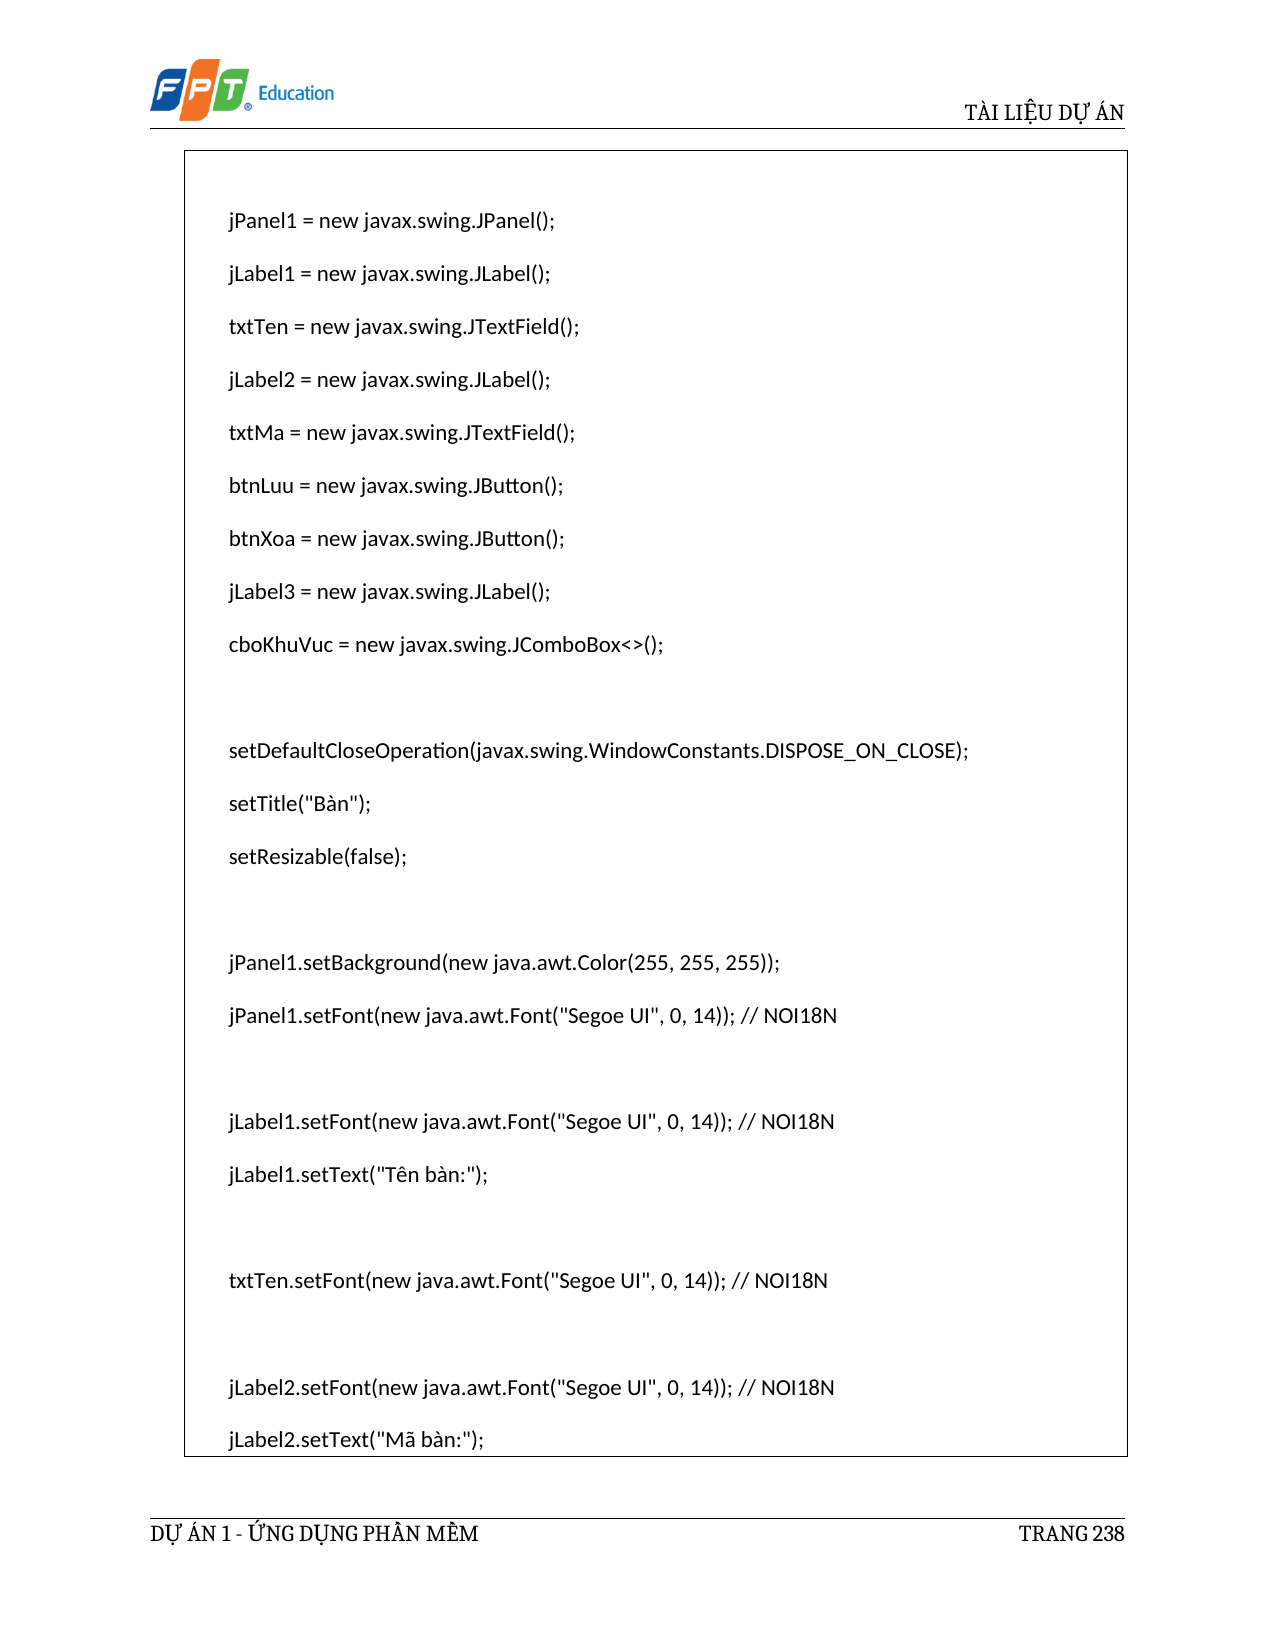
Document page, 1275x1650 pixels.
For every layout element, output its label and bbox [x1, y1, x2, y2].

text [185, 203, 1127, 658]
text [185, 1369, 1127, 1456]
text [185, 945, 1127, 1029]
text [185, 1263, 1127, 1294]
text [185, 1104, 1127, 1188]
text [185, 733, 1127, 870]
picture [150, 59, 336, 121]
